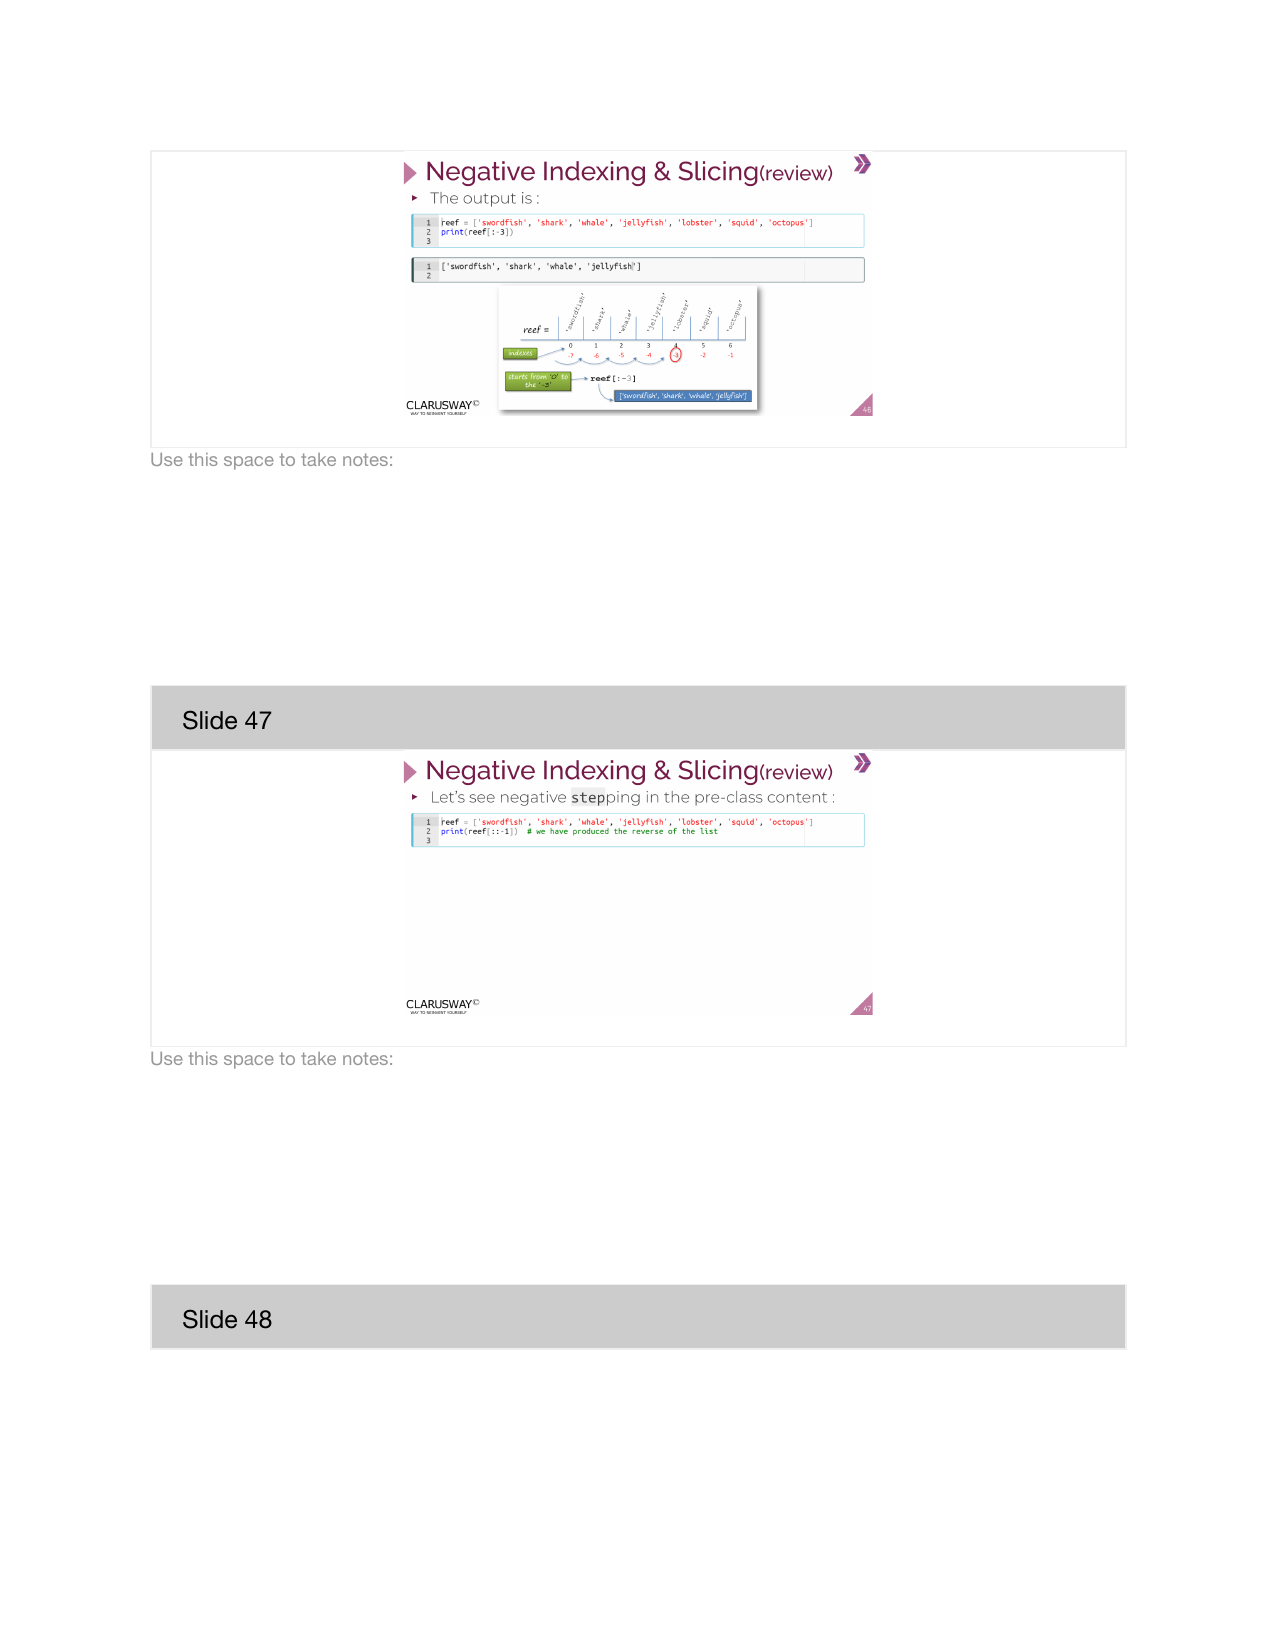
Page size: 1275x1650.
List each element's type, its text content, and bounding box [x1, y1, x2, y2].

text Use this space to take notes: [150, 1047, 1125, 1071]
table_header Slide 48 [152, 1285, 1125, 1348]
table_cell [152, 152, 1125, 447]
table_cell [152, 751, 1125, 1046]
picture [403, 750, 873, 1015]
table_header Slide 47 [152, 686, 1125, 749]
picture [403, 151, 873, 416]
text Use this space to take notes: [150, 448, 1125, 472]
